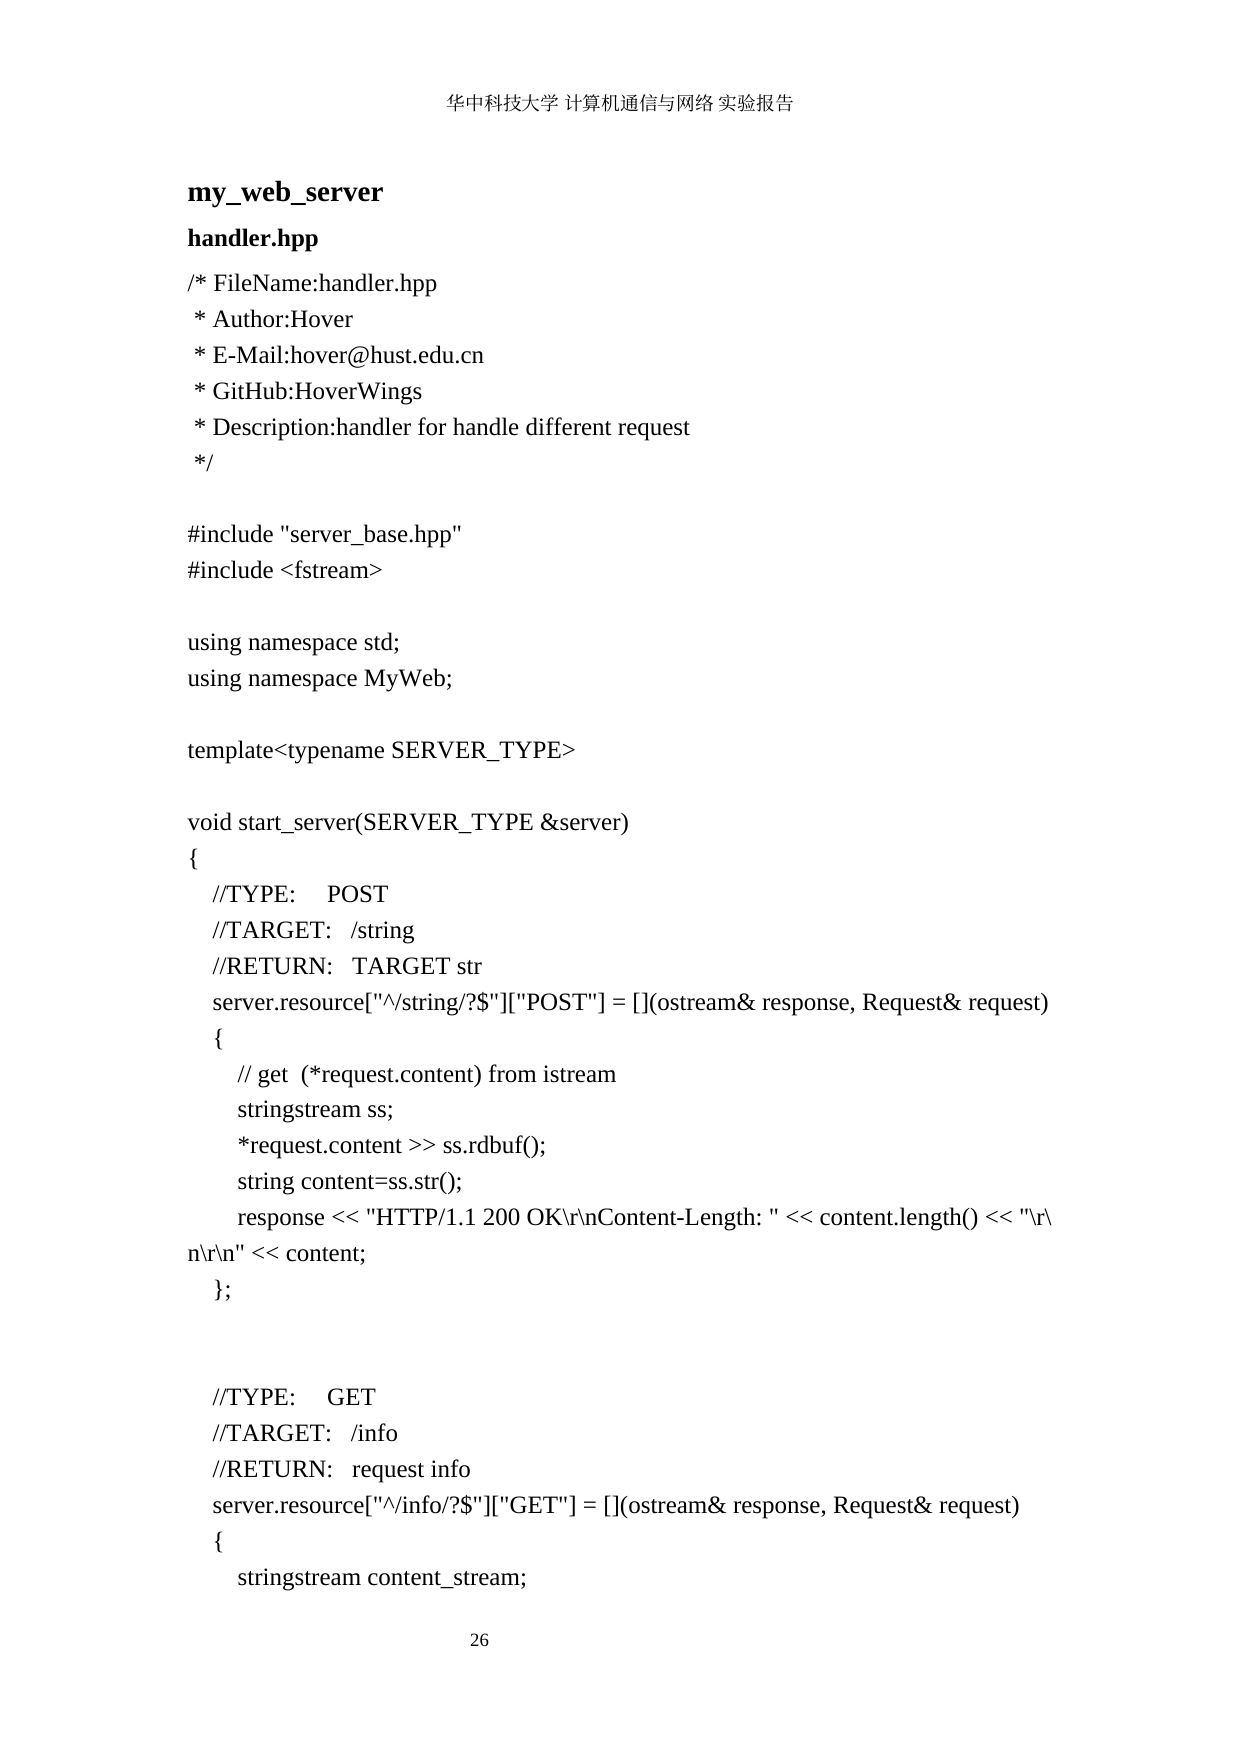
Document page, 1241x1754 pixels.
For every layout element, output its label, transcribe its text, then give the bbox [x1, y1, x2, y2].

text #include <fstream> [187, 556, 1053, 584]
text //RETURN: request info [187, 1454, 1053, 1483]
text server.resource["^/string/?$"]["POST"] = [](ostream& response, Request& request) [187, 987, 1053, 1016]
text //TARGET: /info [187, 1418, 1053, 1447]
text using namespace std; [187, 627, 1053, 656]
text { [187, 1526, 1053, 1554]
text * Description:handler for handle different request [187, 412, 1053, 441]
text * E-Mail:hover@hust.edu.cn [187, 340, 1053, 369]
text { [187, 1023, 1053, 1051]
text //TYPE: GET [187, 1382, 1053, 1411]
text stringstream content_stream; [187, 1562, 1053, 1591]
text /* FileName:handler.hpp [187, 268, 1053, 297]
text }; [187, 1274, 1053, 1303]
text *request.content >> ss.rdbuf(); [187, 1131, 1053, 1159]
text * GitHub:HoverWings [187, 376, 1053, 404]
text stringstream ss; [187, 1094, 1053, 1123]
text //RETURN: TARGET str [187, 951, 1053, 979]
text using namespace MyWeb; [187, 663, 1053, 692]
text //TYPE: POST [187, 879, 1053, 908]
text // get (*request.content) from istream [187, 1059, 1053, 1087]
text void start_server(SERVER_TYPE &server) [187, 807, 1053, 836]
text //TARGET: /string [187, 915, 1053, 944]
subtitle my_web_server [187, 174, 1053, 208]
text response << "HTTP/1.1 200 OK\r\nContent-Length: " << content.length() << "\r\n\r\n" << content; [187, 1202, 1053, 1267]
text * Author:Hover [187, 304, 1053, 333]
subtitle handler.hpp [187, 223, 1053, 251]
text template<typename SERVER_TYPE> [187, 735, 1053, 764]
text */ [187, 448, 1053, 476]
text string content=ss.str(); [187, 1166, 1053, 1195]
text { [187, 843, 1053, 872]
text #include "server_base.hpp" [187, 519, 1053, 548]
text server.resource["^/info/?$"]["GET"] = [](ostream& response, Request& request) [187, 1490, 1053, 1519]
